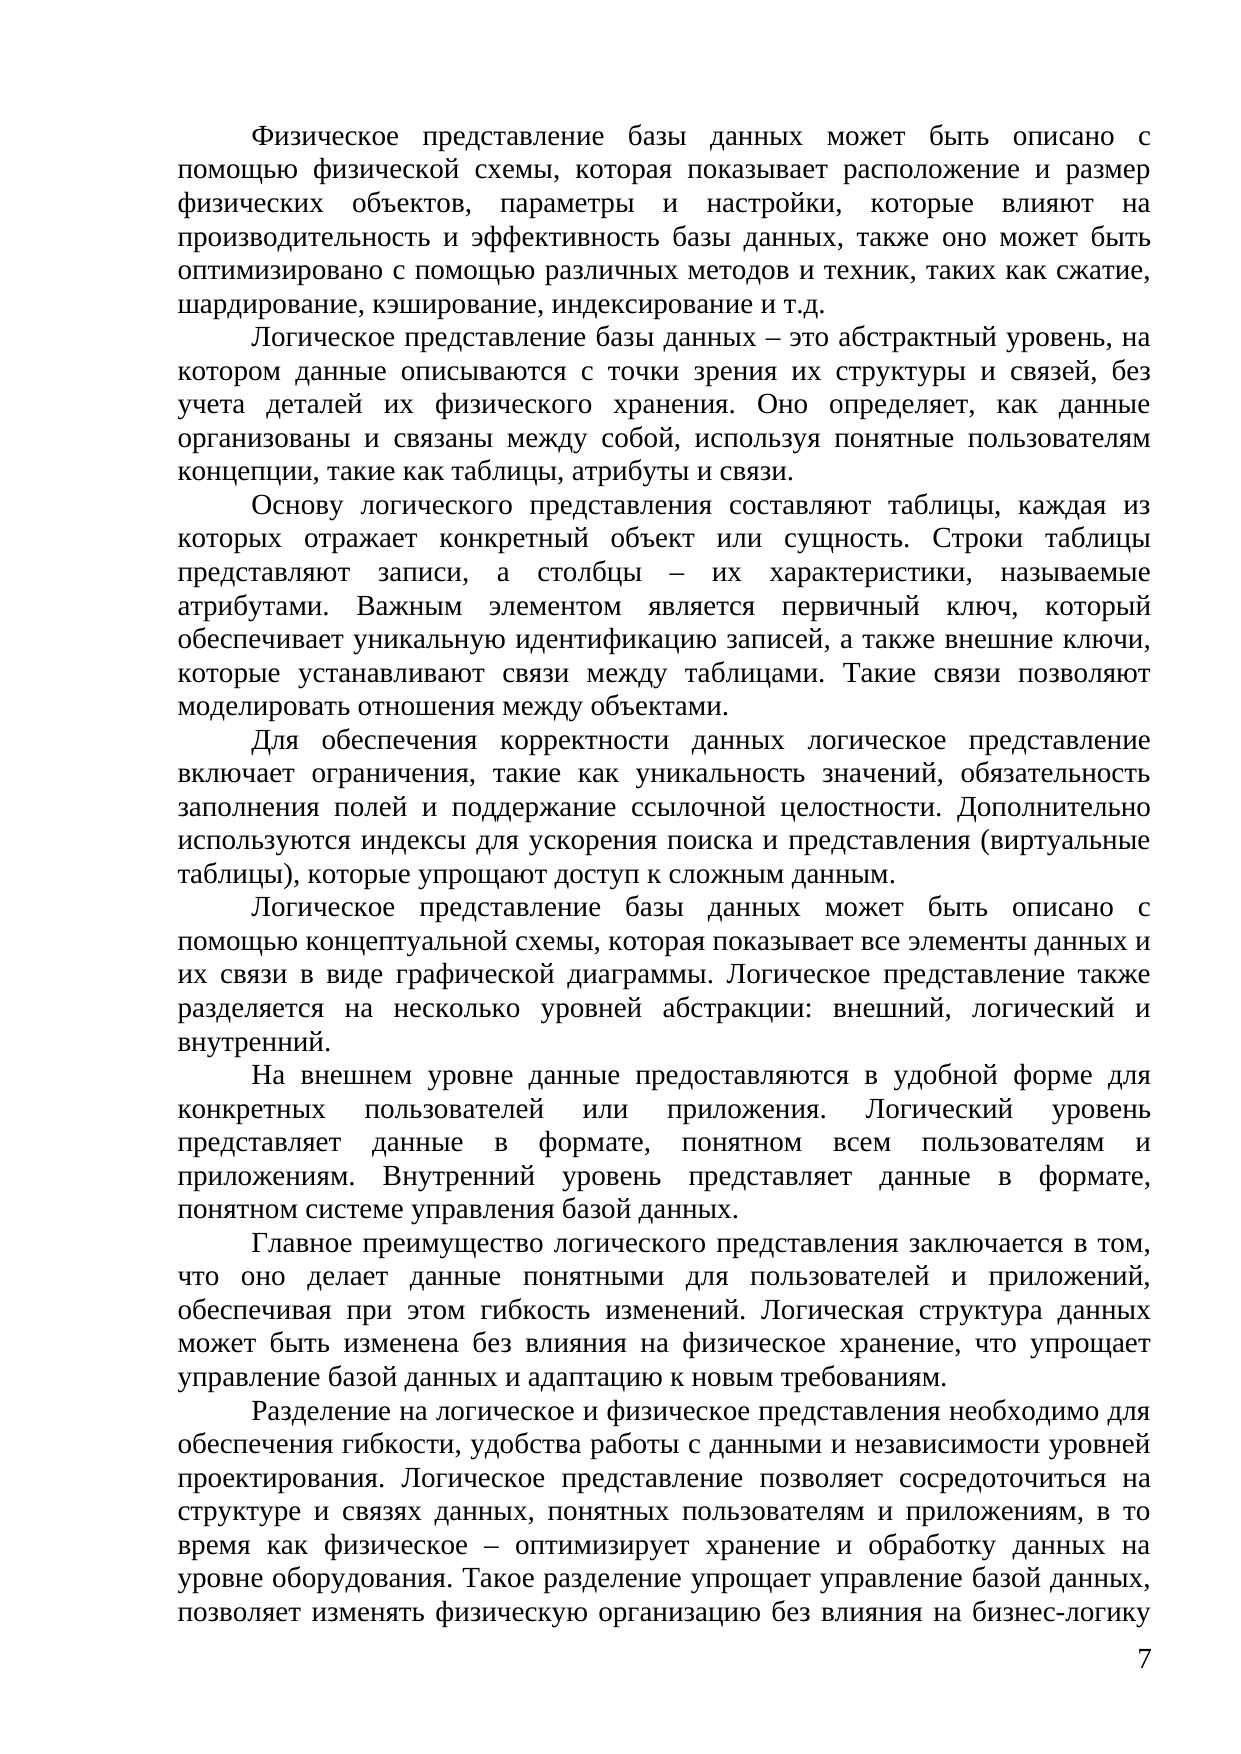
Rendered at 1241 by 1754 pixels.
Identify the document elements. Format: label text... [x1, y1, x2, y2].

text На внешнем уровне данные предоставляются в удобной форме для конкретных пользователей или приложения. Логический уровень представляет данные в формате, понятном всем пользователям и приложениям. Внутренний уровень представляет данные в формате, понятном системе управления базой данных. [177, 1057, 1152, 1225]
text Логическое представление базы данных – это абстрактный уровень, на котором данные описываются с точки зрения их структуры и связей, без учета деталей их физического хранения. Оно определяет, как данные организованы и связаны между собой, используя понятные пользователям концепции, такие как таблицы, атрибуты и связи. [177, 319, 1152, 487]
text Главное преимущество логического представления заключается в том, что оно делает данные понятными для пользователей и приложений, обеспечивая при этом гибкость изменений. Логическая структура данных может быть изменена без влияния на физическое хранение, что упрощает управление базой данных и адаптацию к новым требованиям. [177, 1225, 1152, 1393]
text Для обеспечения корректности данных логическое представление включает ограничения, такие как уникальность значений, обязательность заполнения полей и поддержание ссылочной целостности. Дополнительно используются индексы для ускорения поиска и представления (виртуальные таблицы), которые упрощают доступ к сложным данным. [177, 722, 1152, 889]
text Логическое представление базы данных может быть описано с помощью концептуальной схемы, которая показывает все элементы данных и их связи в виде графической диаграммы. Логическое представление также разделяется на несколько уровней абстракции: внешний, логический и внутренний. [177, 889, 1152, 1057]
text Основу логического представления составляют таблицы, каждая из которых отражает конкретный объект или сущность. Строки таблицы представляют записи, а столбцы – их характеристики, называемые атрибутами. Важным элементом является первичный ключ, который обеспечивает уникальную идентификацию записей, а также внешние ключи, которые устанавливают связи между таблицами. Такие связи позволяют моделировать отношения между объектами. [177, 487, 1152, 722]
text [177, 1393, 1152, 1627]
text Физическое представление базы данных может быть описано с помощью физической схемы, которая показывает расположение и размер физических объектов, параметры и настройки, которые влияют на производительность и эффективность базы данных, также оно может быть оптимизировано с помощью различных методов и техник, таких как сжатие, шардирование, кэширование, индексирование и т.д. [177, 118, 1152, 319]
